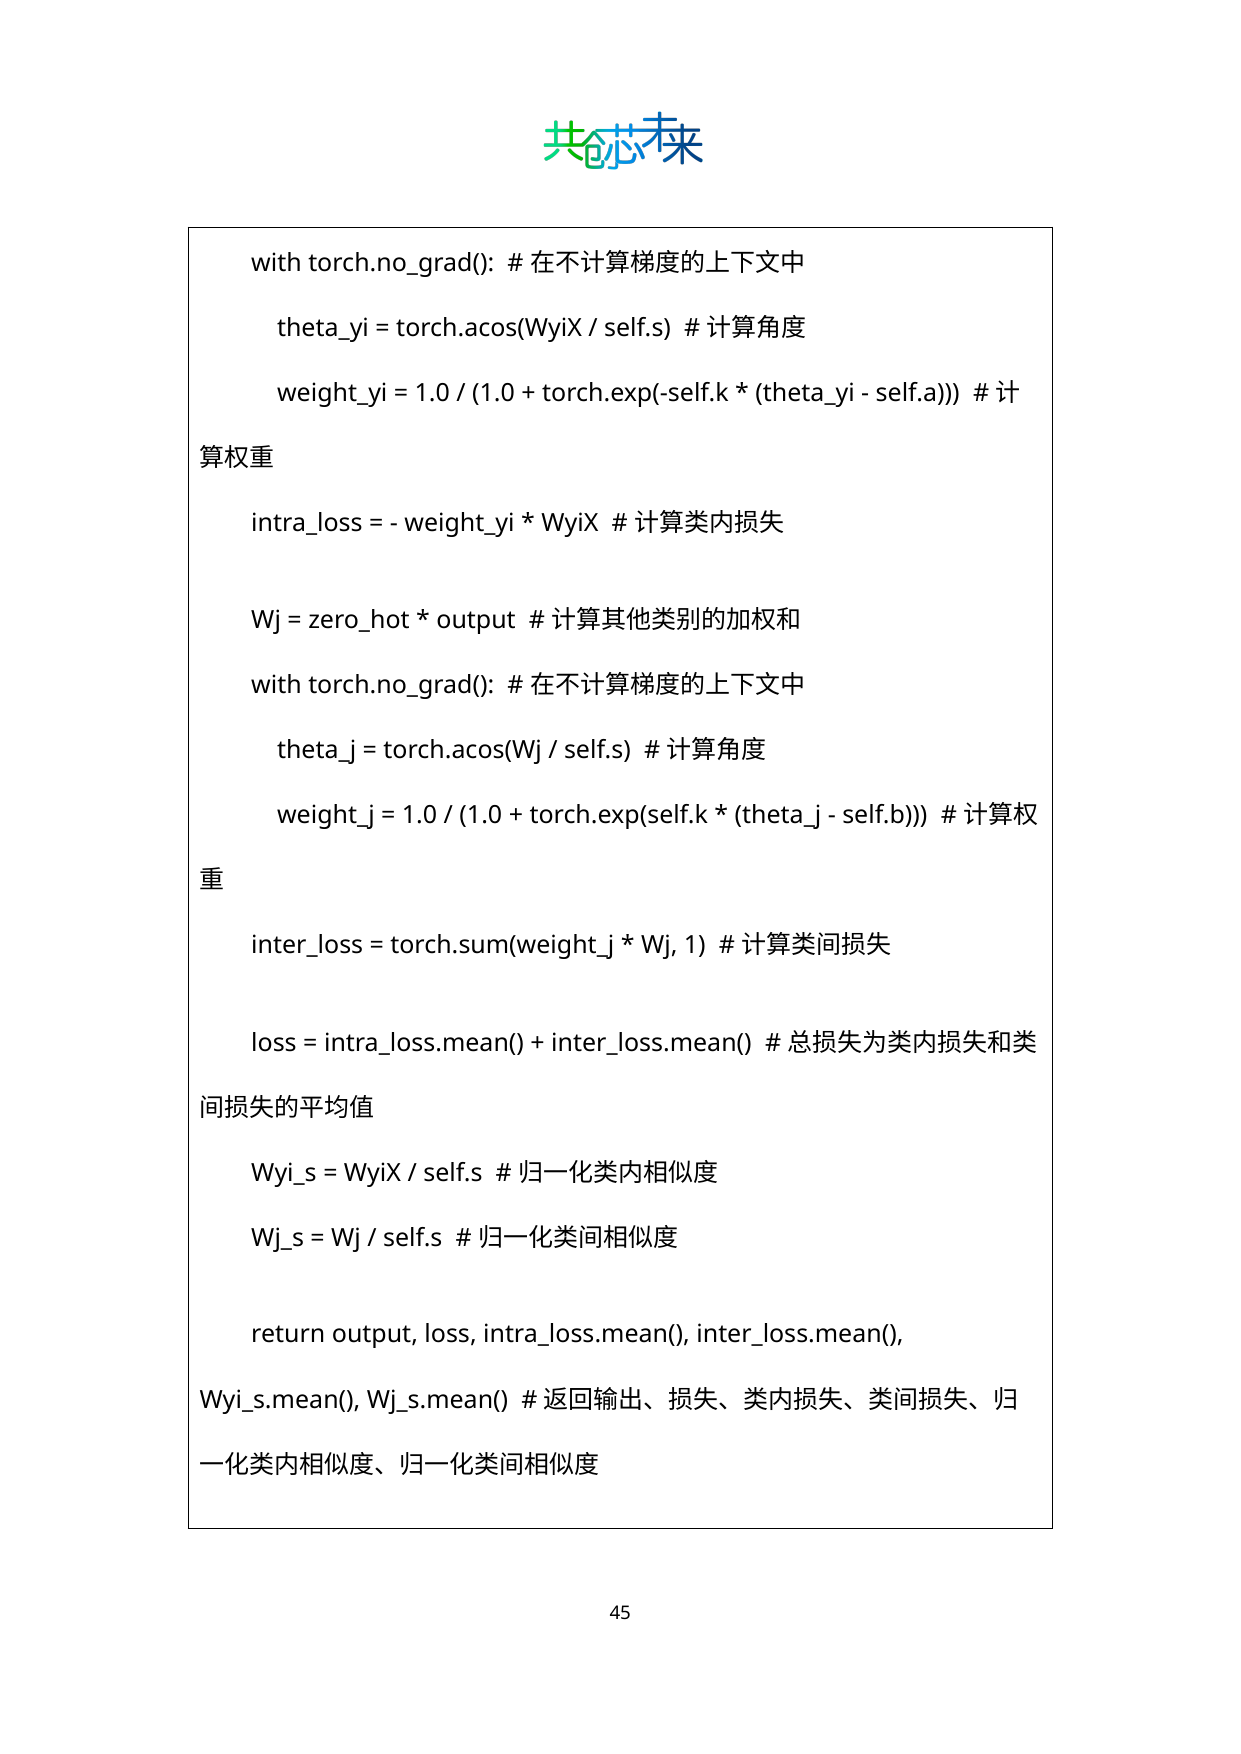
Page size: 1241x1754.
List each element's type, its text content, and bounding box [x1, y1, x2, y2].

picture [510, 88, 730, 198]
